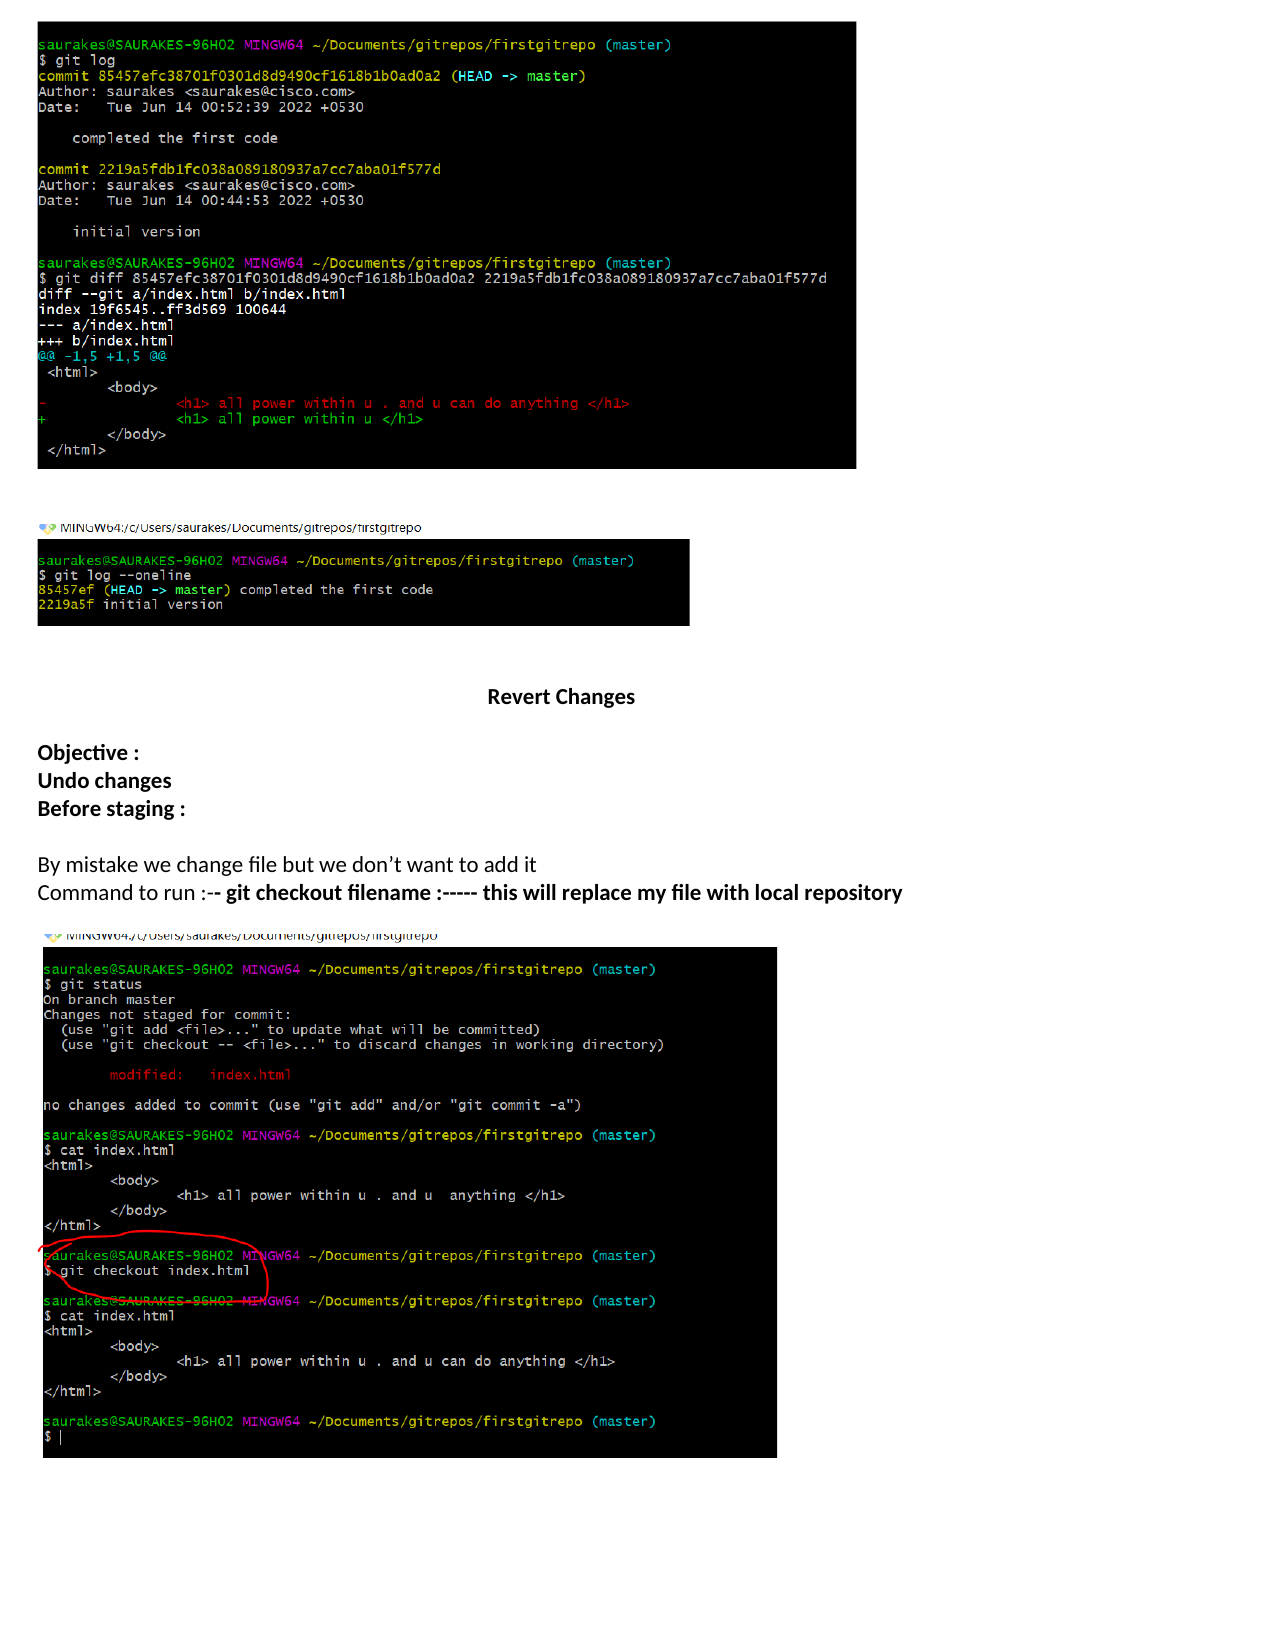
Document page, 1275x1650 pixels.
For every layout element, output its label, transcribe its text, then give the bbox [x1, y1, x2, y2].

text Objective : [37, 738, 1256, 766]
text Undo changes [37, 766, 1256, 794]
picture [37, 524, 690, 626]
text Before staging : [37, 794, 1256, 822]
picture [37, 934, 778, 1458]
text Revert Changes [487, 682, 1256, 710]
text By mistake we change file but we don’t want to add it [37, 850, 1256, 878]
picture [37, 18, 857, 469]
text Command to run :-- git checkout filename :----- this will replace my file with local repository [37, 878, 1256, 906]
